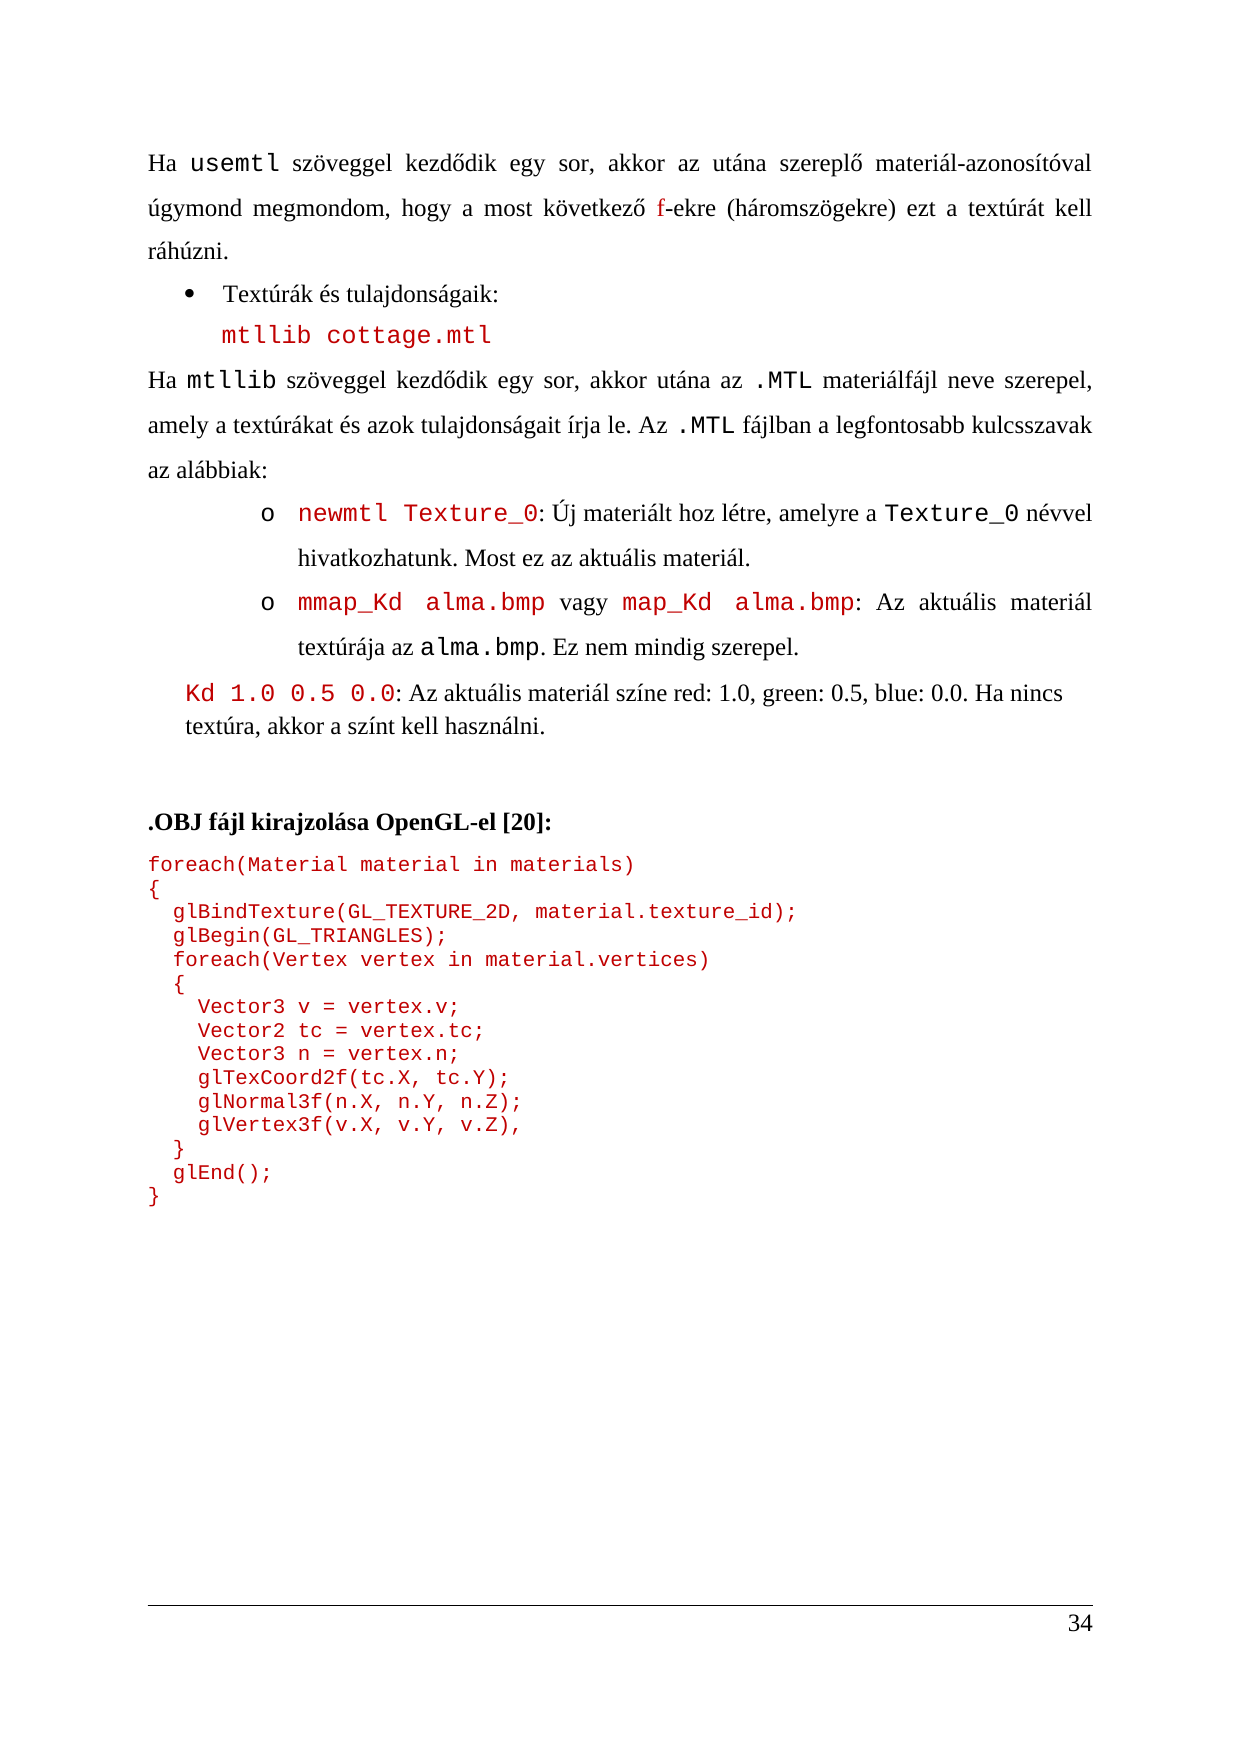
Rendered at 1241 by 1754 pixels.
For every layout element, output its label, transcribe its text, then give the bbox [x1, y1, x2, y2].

text Vector2 tc = vertex.tc; [148, 1020, 1093, 1043]
text Kd 1.0 0.5 0.0: Az aktuális materiál színe red: 1.0, green: 0.5, blue: 0.0. Ha nincs textúra, akkor a színt kell használni. [185, 678, 1093, 740]
text glVertex3f(v.X, v.Y, v.Z), [148, 1114, 1093, 1138]
text { [148, 972, 1093, 996]
text glTexCoord2f(tc.X, tc.Y); [148, 1067, 1093, 1091]
text glBegin(GL_TRIANGLES); [148, 925, 1093, 949]
text Ha mtllib szöveggel kezdődik egy sor, akkor utána az .MTL materiálfájl neve szerepel, amely a textúrákat és azok tulajdonságait írja le. Az .MTL fájlban a legfontosabb kulcsszavak az alábbiak: [148, 365, 1093, 484]
list Textúrák és tulajdonságaik: [185, 279, 1093, 308]
text mtllib cottage.mtl [148, 322, 1093, 351]
text glNormal3f(n.X, n.Y, n.Z); [148, 1091, 1093, 1114]
text Vector3 n = vertex.n; [148, 1043, 1093, 1067]
text } [148, 1185, 1093, 1209]
list newmtl Texture_0: Új materiált hoz létre, amelyre a Texture_0 névvel hivatkozhatunk. Most ez az aktuális materiál. [260, 498, 1093, 572]
text foreach(Vertex vertex in material.vertices) [148, 949, 1093, 972]
text foreach(Material material in materials) [148, 854, 1093, 878]
text glBindTexture(GL_TEXTURE_2D, material.texture_id); [148, 902, 1093, 925]
text } [148, 1138, 1093, 1162]
text Ha usemtl szöveggel kezdődik egy sor, akkor az utána szereplő materiál-azonosítóval úgymond megmondom, hogy a most következő f-ekre (háromszögekre) ezt a textúrát kell ráhúzni. [148, 148, 1093, 265]
text Vector3 v = vertex.v; [148, 996, 1093, 1020]
text .OBJ fájl kirajzolása OpenGL-el [20]: [148, 807, 1093, 835]
list mmap_Kd alma.bmp vagy map_Kd alma.bmp: Az aktuális materiál textúrája az alma.bmp. Ez nem mindig szerepel. [260, 587, 1093, 663]
text { [148, 878, 1093, 902]
text glEnd(); [148, 1162, 1093, 1185]
